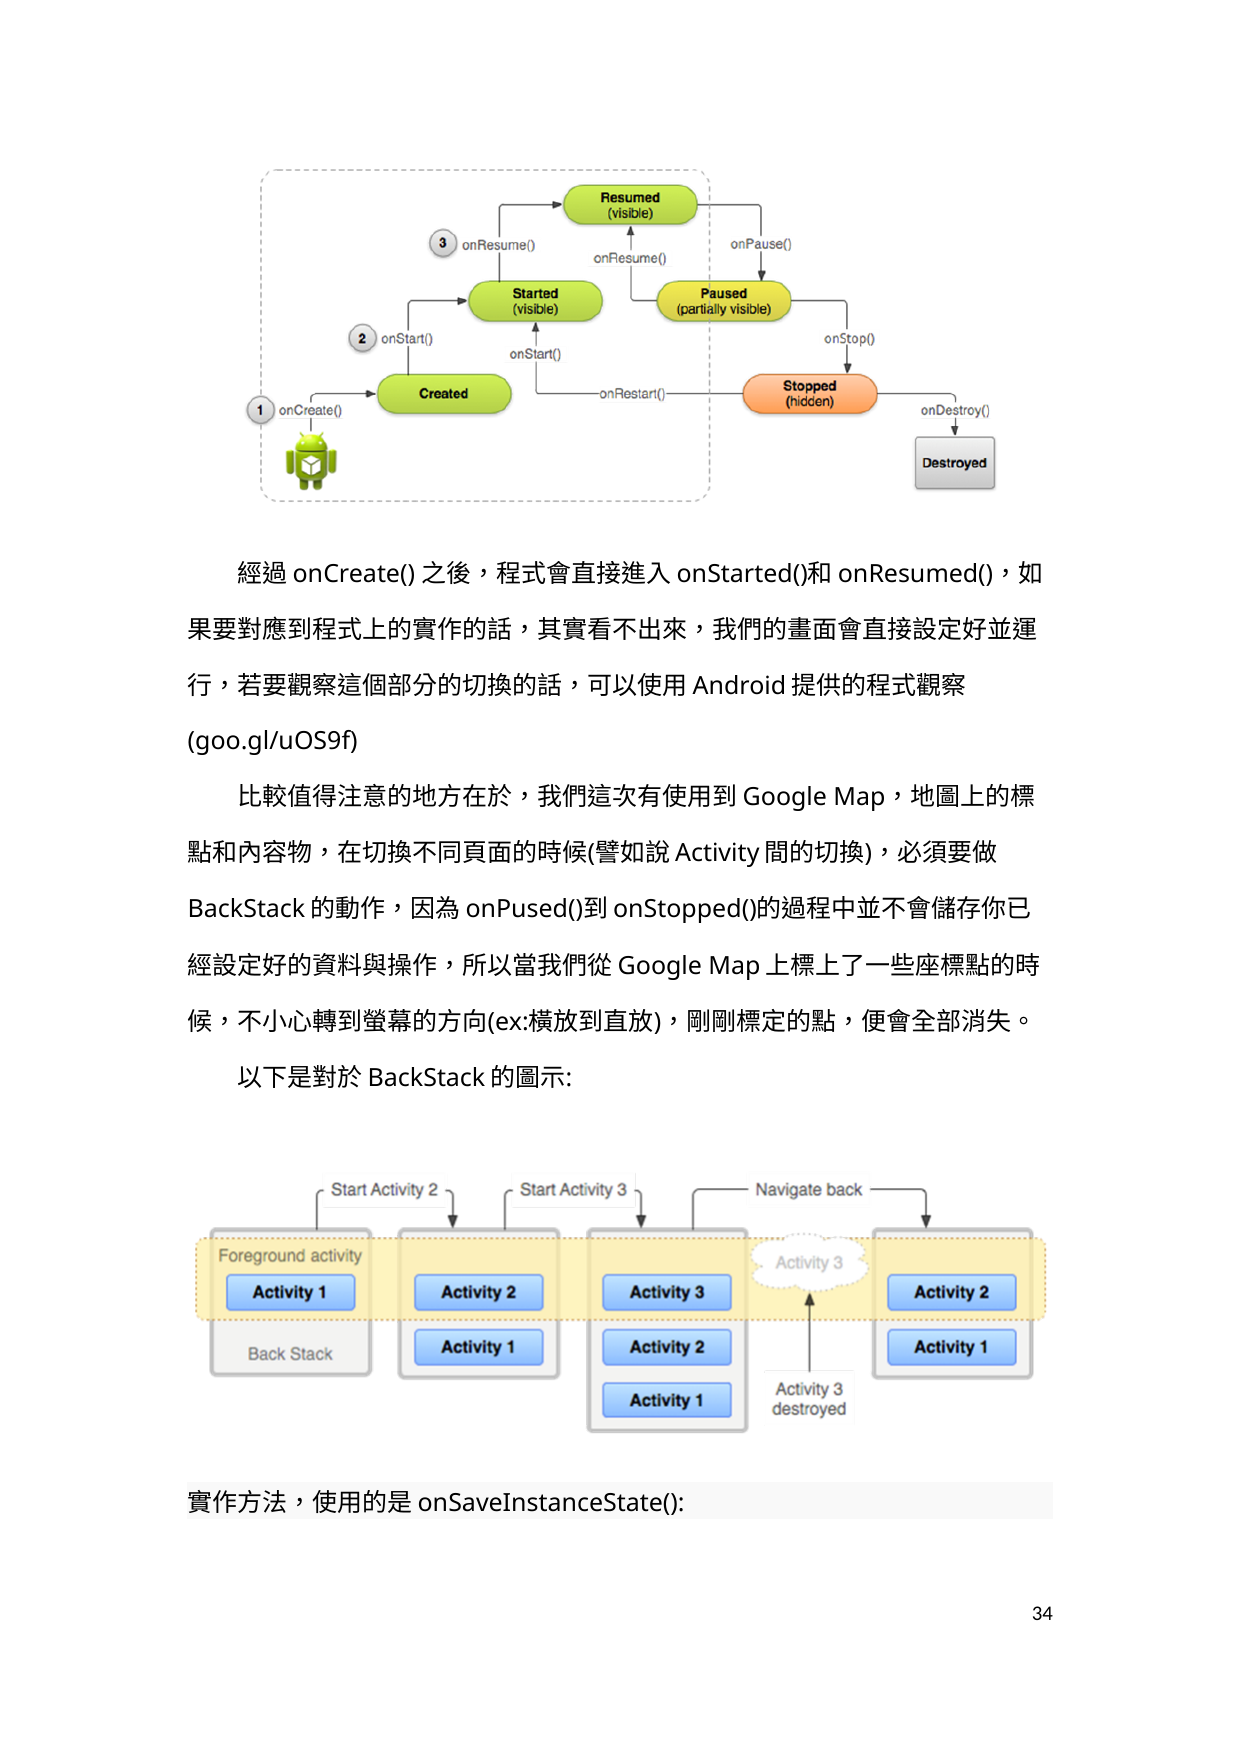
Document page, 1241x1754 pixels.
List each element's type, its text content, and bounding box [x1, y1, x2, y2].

text 以下是對於BackStack的圖示: [187, 1056, 1053, 1094]
text 經過onCreate() 之後，程式會直接進入onStarted()和onResumed()，如果要對應到程式上的實作的話，其實看不出來，我們的畫面會直接設定好並運行，若要觀察這個部分的切換的話，可以使用Android提供的程式觀察(goo.gl/uOS9f) [187, 553, 1053, 759]
text 比較值得注意的地方在於，我們這次有使用到Google Map，地圖上的標點和內容物，在切換不同頁面的時候(譬如說Activity間的切換)，必須要做BackStack的動作，因為onPused()到onStopped()的過程中並不會儲存你已經設定好的資料與操作，所以當我們從Google Map上標上了一些座標點的時候，不小心轉到螢幕的方向(ex:橫放到直放)，剛剛標定的點，便會全部消失。 [187, 776, 1053, 1038]
text 實作方法，使用的是onSaveInstanceState(): [187, 1482, 1053, 1519]
picture [236, 162, 1004, 507]
picture [187, 1166, 1053, 1440]
